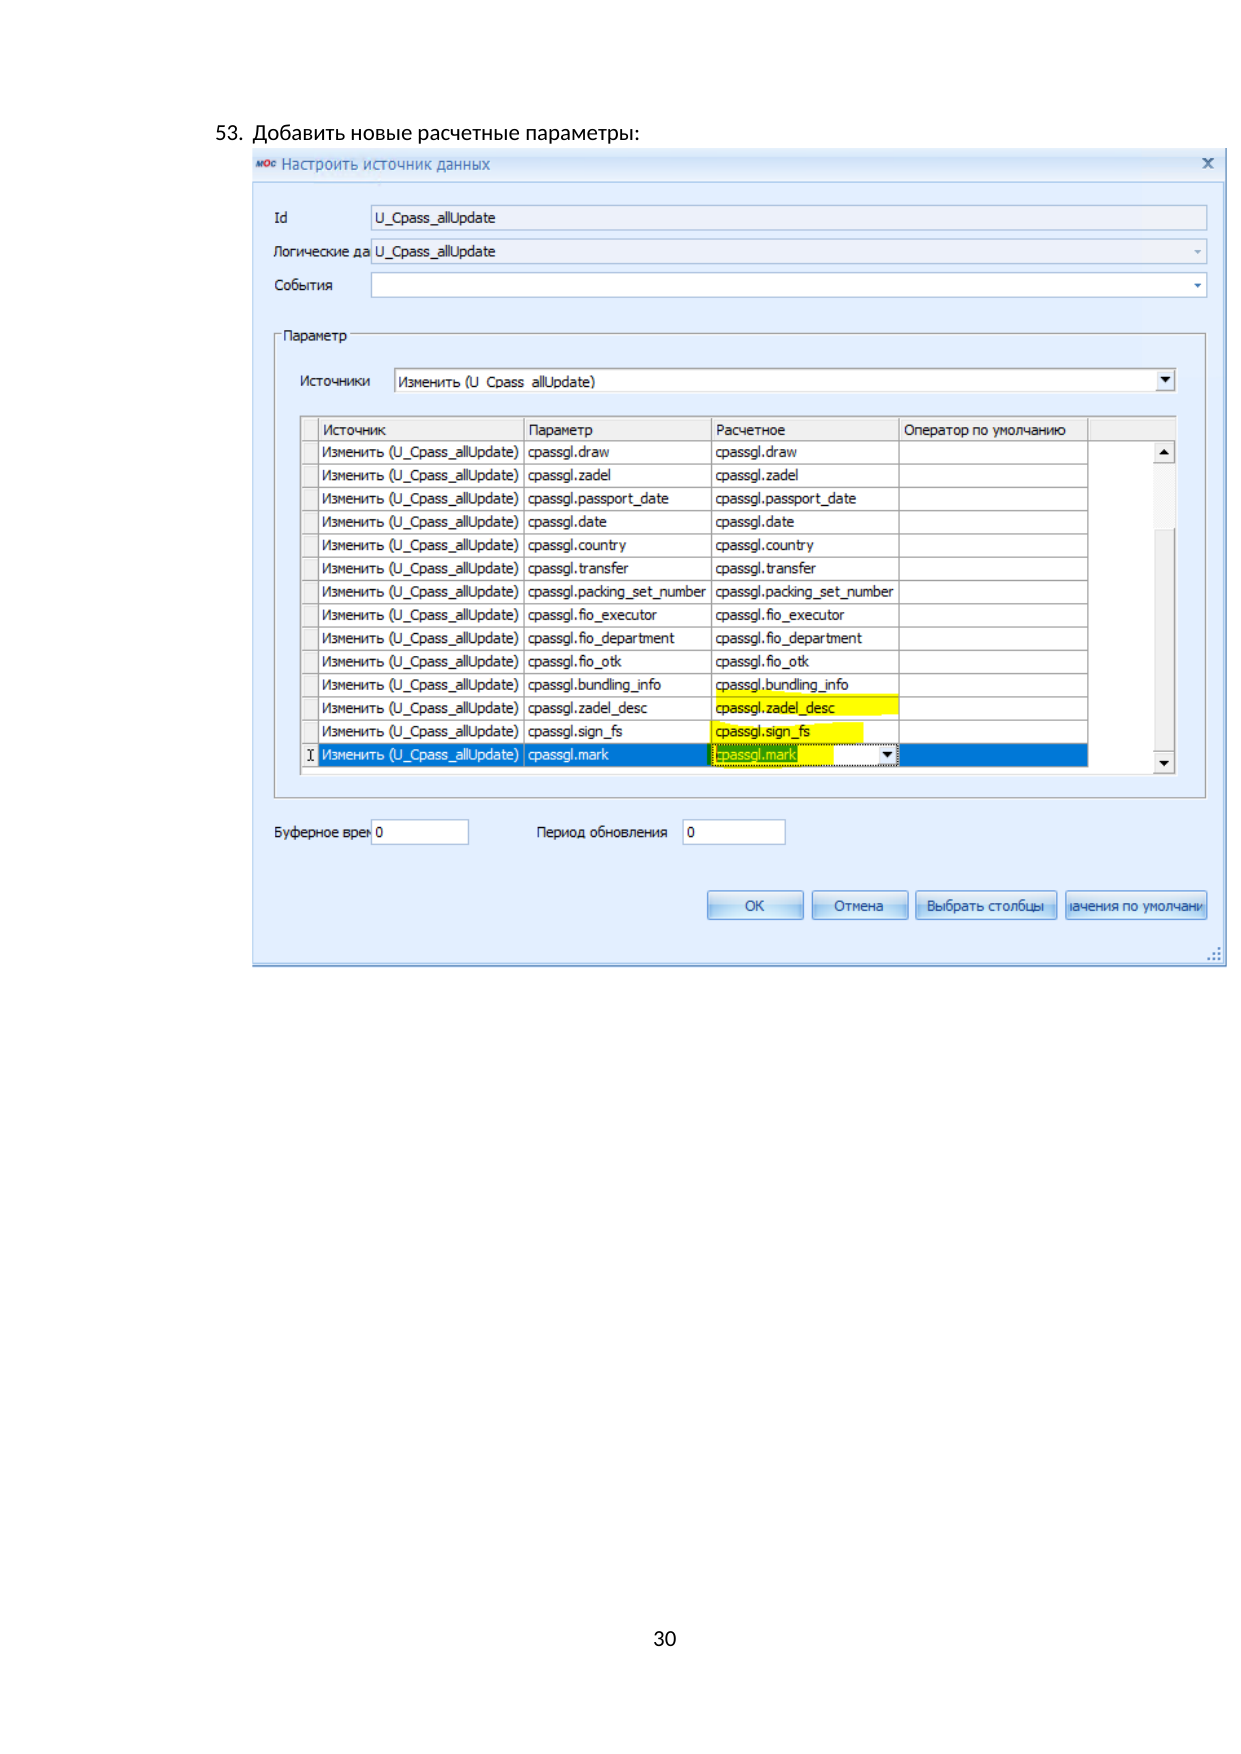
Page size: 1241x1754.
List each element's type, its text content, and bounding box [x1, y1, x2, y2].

picture [252, 148, 1227, 968]
